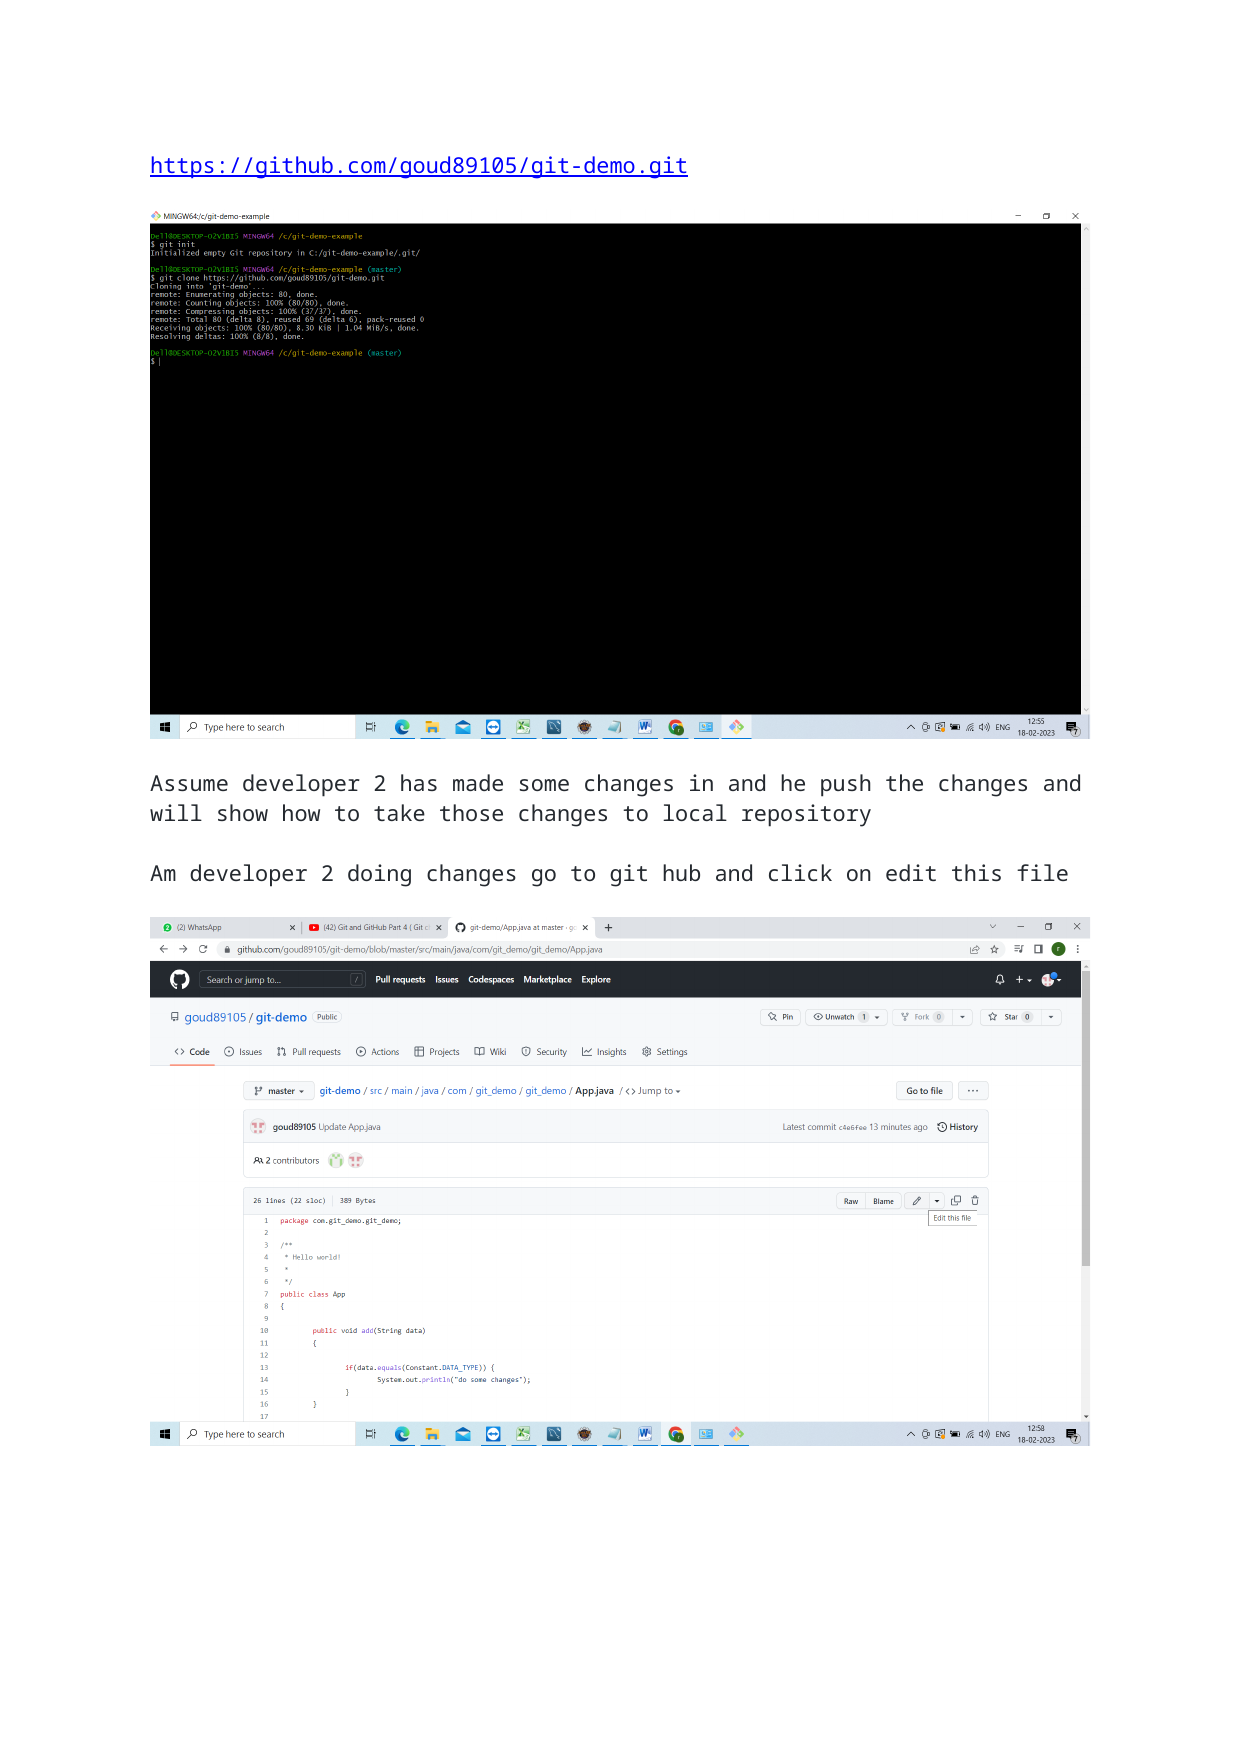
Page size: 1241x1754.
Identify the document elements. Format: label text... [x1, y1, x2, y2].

text Am developer 2 doing changes go to git hub and click on edit this file [150, 858, 1090, 887]
text Assume developer 2 has made some changes in and he push the changes and will show how to take those changes to local repository [150, 768, 1090, 828]
picture [150, 917, 1091, 1446]
picture [150, 209, 1091, 739]
text https://github.com/goud89105/git-demo.git [150, 150, 1090, 180]
